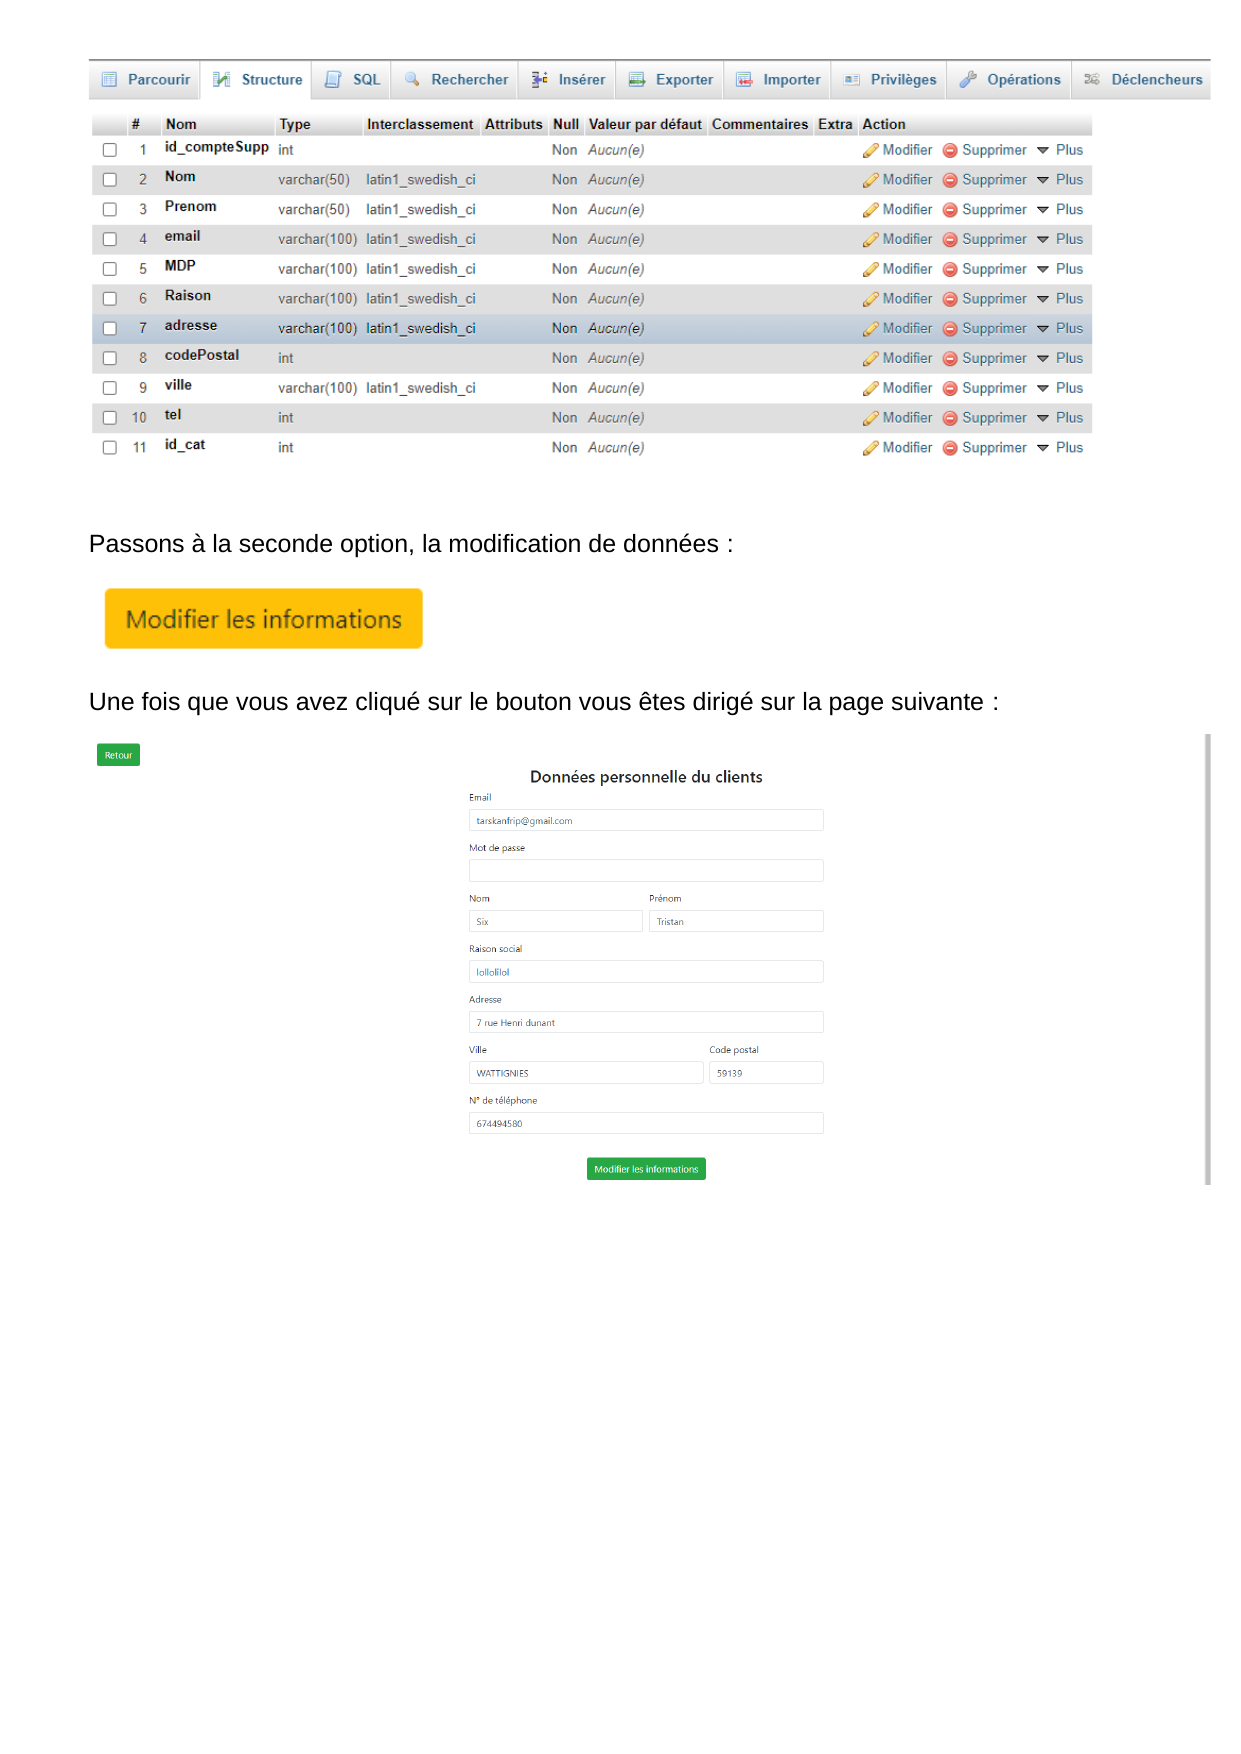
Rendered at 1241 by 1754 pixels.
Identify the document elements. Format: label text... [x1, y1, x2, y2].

picture [88, 734, 1211, 1185]
text Une fois que vous avez cliqué sur le bouton vous êtes dirigé sur la page suivante : [89, 686, 1092, 715]
text Passons à la seconde option, la modification de données : [89, 529, 1092, 558]
picture [88, 577, 434, 668]
picture [88, 59, 1211, 463]
